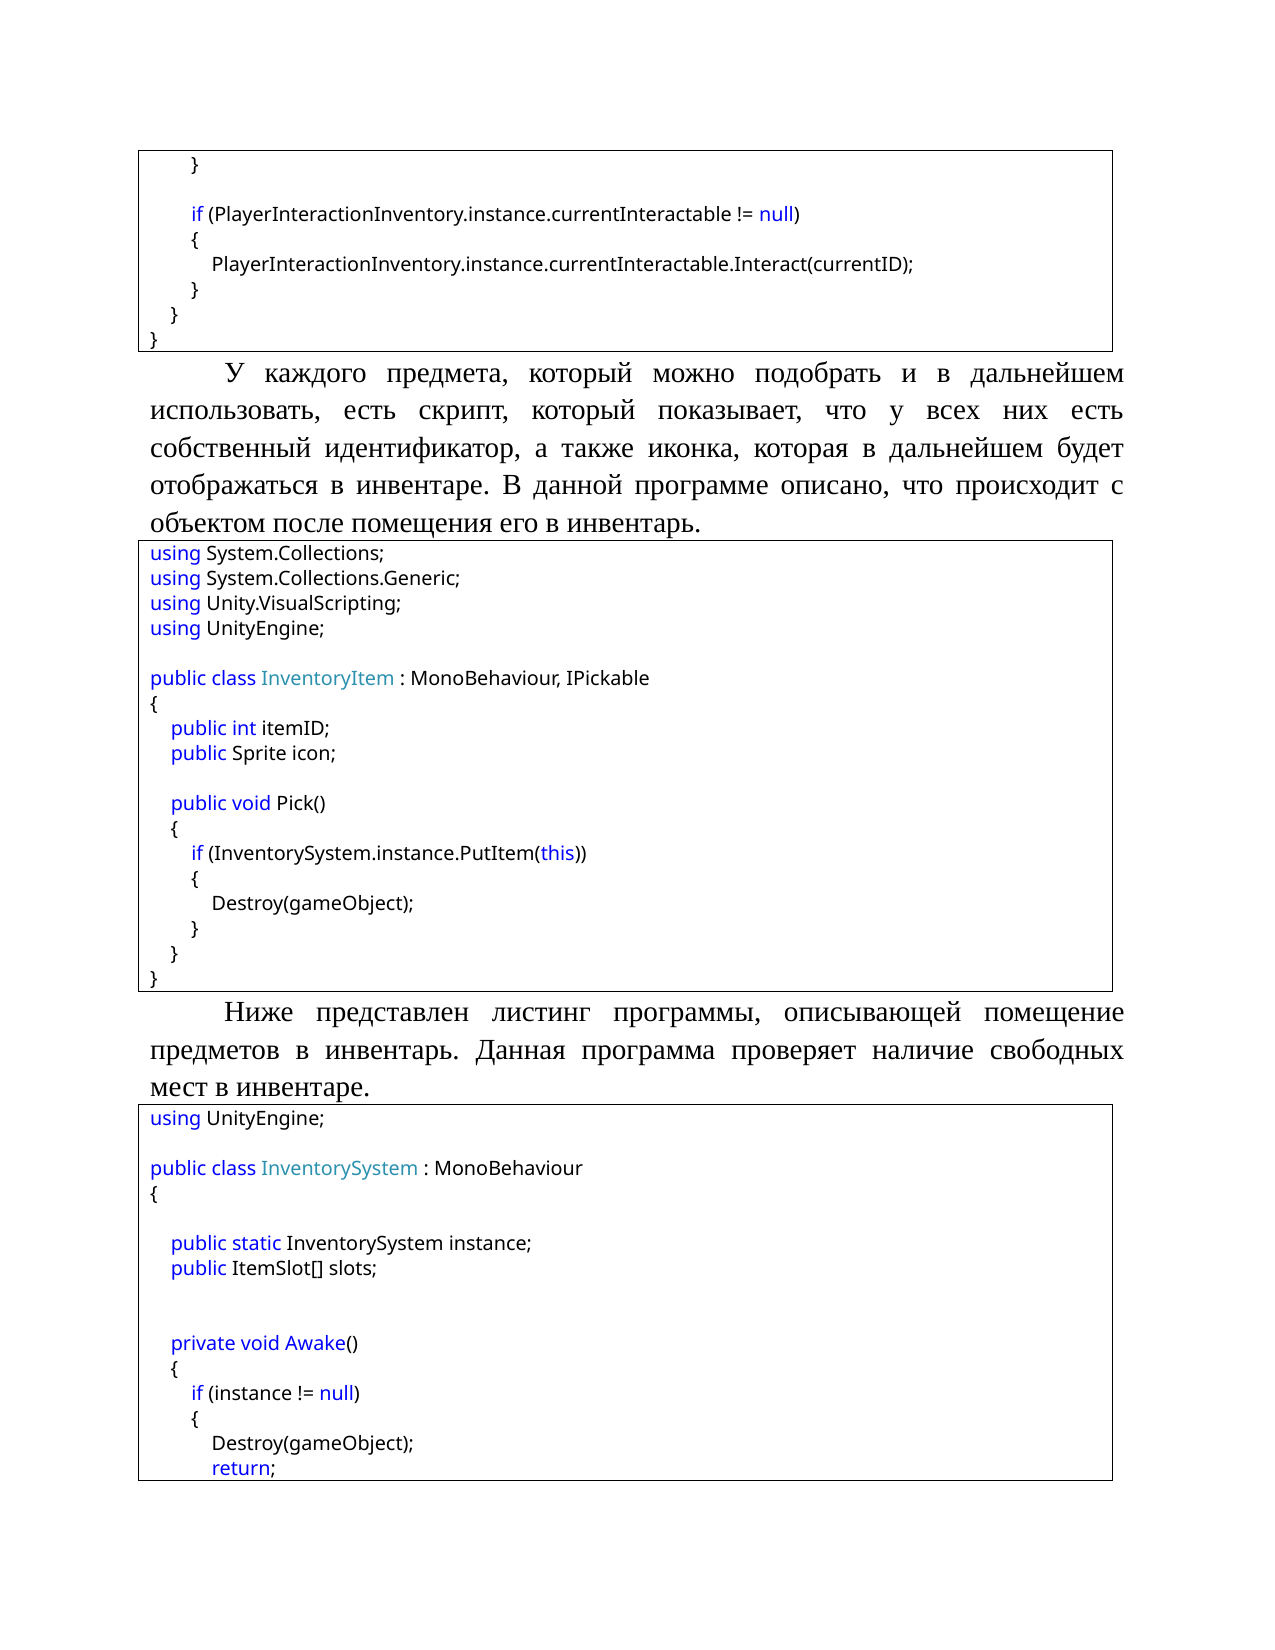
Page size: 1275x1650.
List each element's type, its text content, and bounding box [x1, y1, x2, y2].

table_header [139, 151, 1112, 351]
table_header using System.Collections; using System.Collections.Generic; using Unity.VisualScripting; using UnityEngine; public class InventoryItem : MonoBehaviour, IPickable { public int itemID; public Sprite icon; public void Pick() { if (InventorySystem.instance.PutItem(this)) { Destroy(gameObject); } } } [139, 541, 1112, 991]
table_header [139, 1105, 1112, 1480]
text Ниже представлен листинг программы, описывающей помещение предметов в инвентарь. Данная программа проверяет наличие свободных мест в инвентаре. [150, 992, 1125, 1104]
text У каждого предмета, который можно подобрать и в дальнейшем использовать, есть скрипт, который показывает, что у всех них есть собственный идентификатор, а также иконка, которая в дальнейшем будет отображаться в инвентаре. В данной программе описано, что происходит с объектом после помещения его в инвентарь. [150, 352, 1125, 539]
